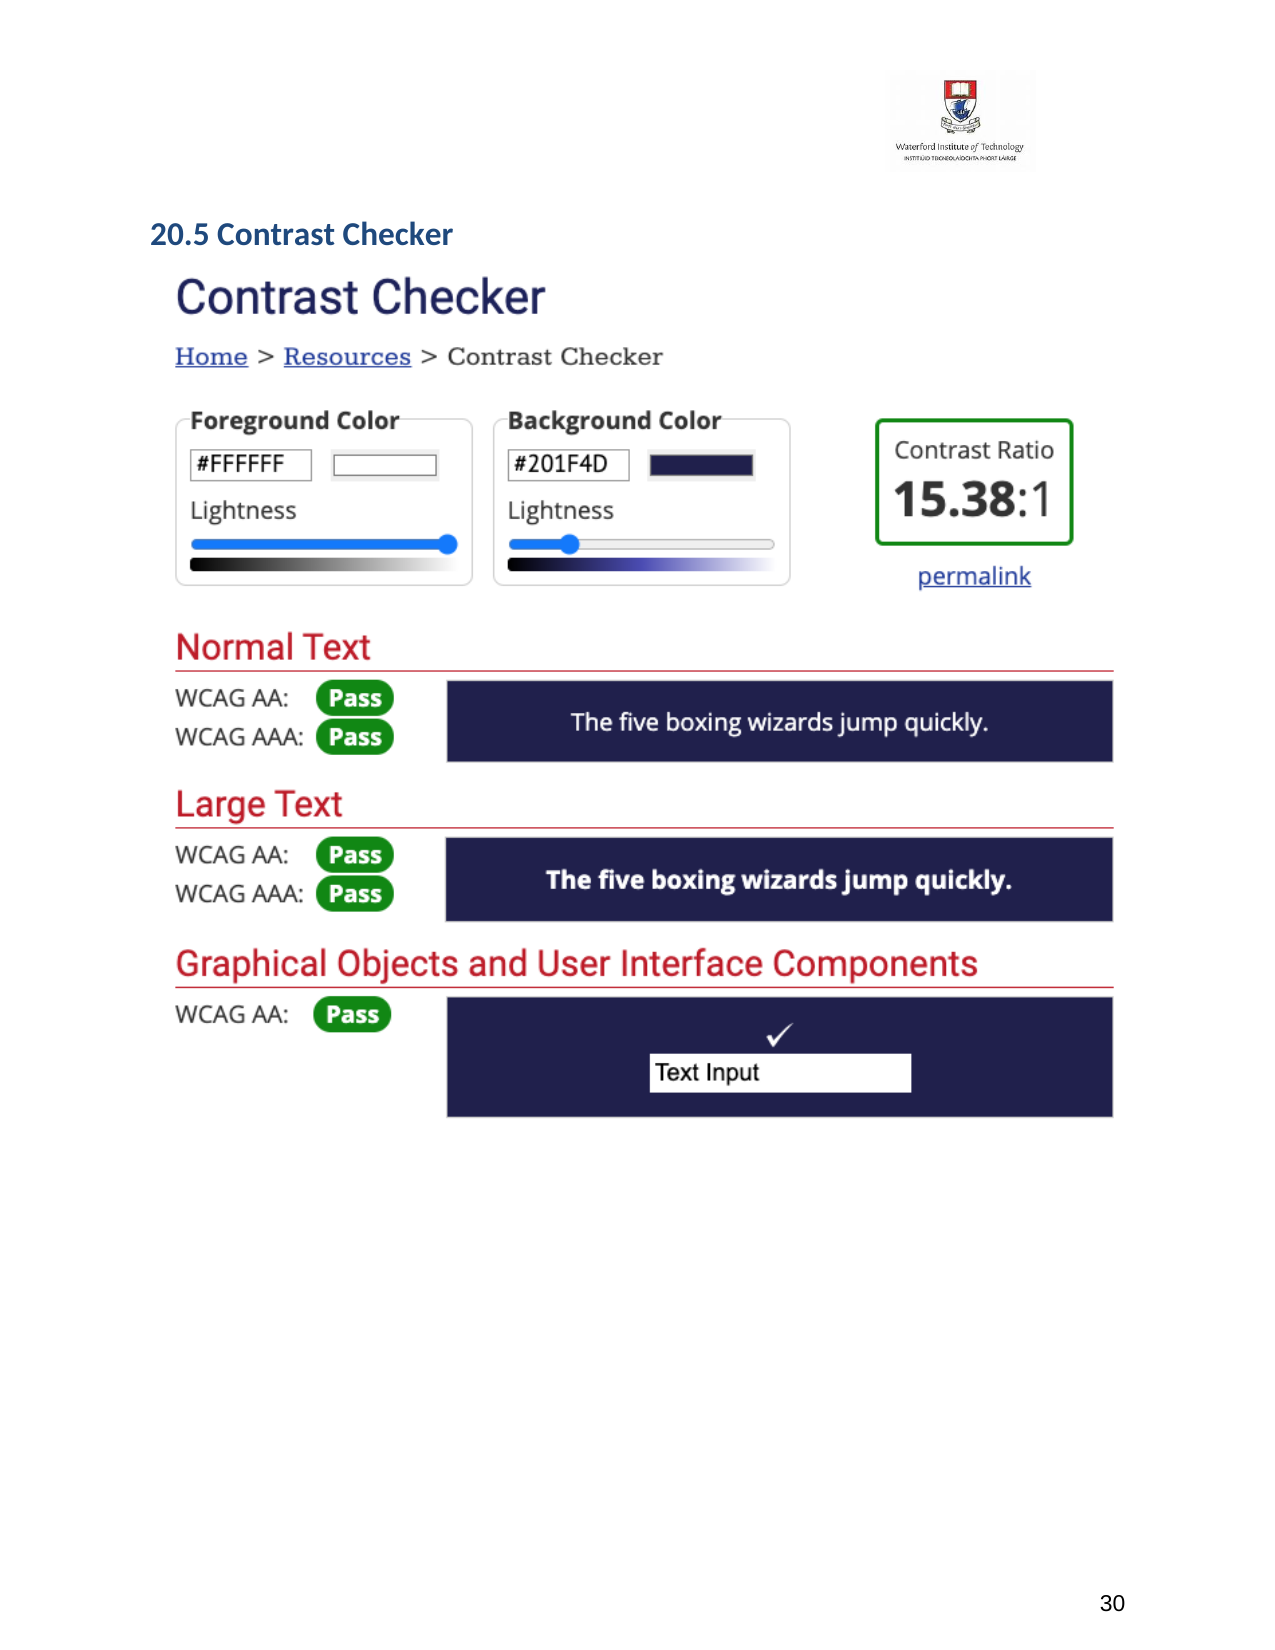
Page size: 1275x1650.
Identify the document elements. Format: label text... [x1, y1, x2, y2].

text 20.5 Contrast Checker [150, 212, 1125, 253]
picture [150, 259, 1125, 1133]
picture [885, 70, 1037, 172]
